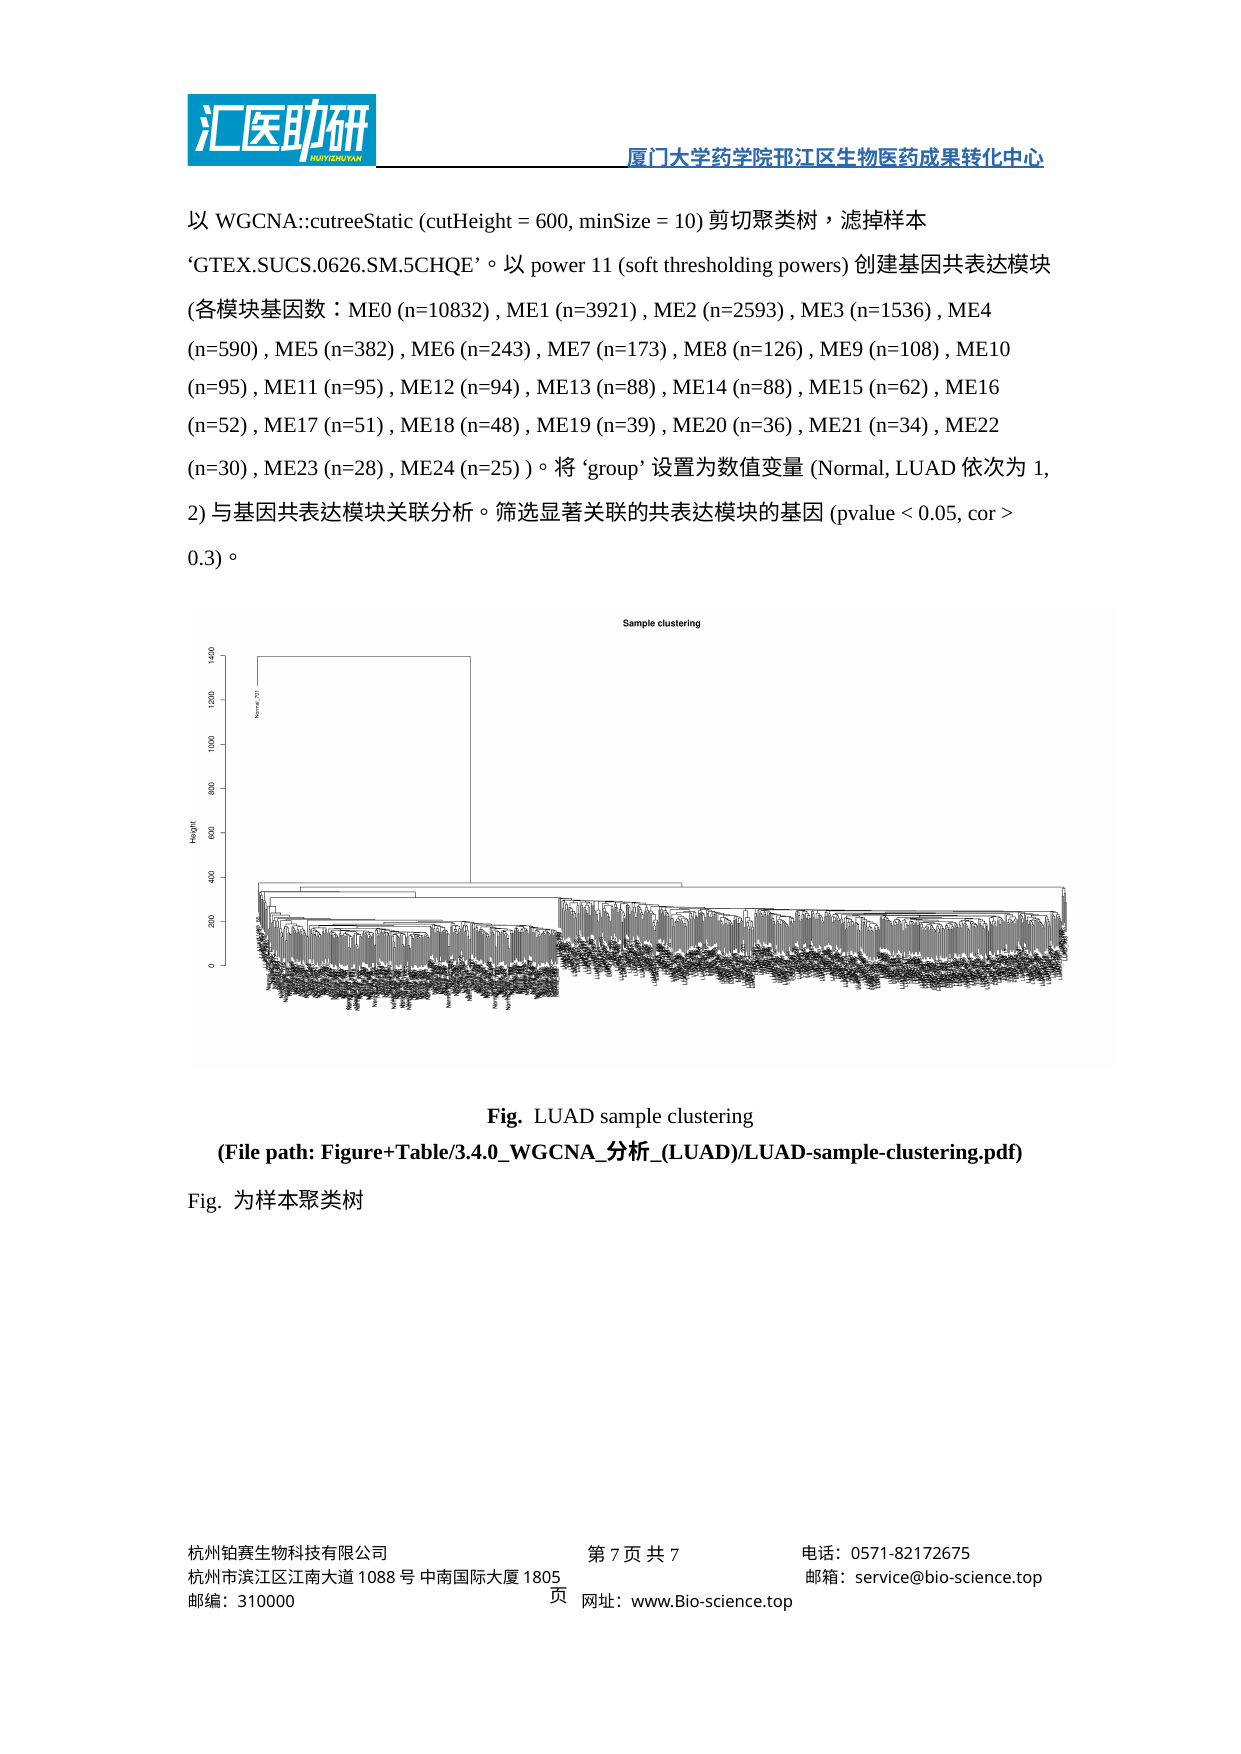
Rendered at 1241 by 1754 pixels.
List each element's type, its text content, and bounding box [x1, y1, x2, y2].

picture [204, 106, 210, 114]
text Fig. 为样本聚类树 [187, 1184, 1053, 1214]
picture [187, 605, 1118, 1070]
picture [243, 106, 284, 150]
picture [201, 118, 208, 127]
text 以 WGCNA::cutreeStatic (cutHeight = 600, minSize = 10) 剪切聚类树，滤掉样本 ‘GTEX.SUCS.0626.SM.5CHQE’。以 power 11 (soft thresholding powers) 创建基因共表达模块 (各模块基因数：ME0 (n=10832) , ME1 (n=3921) , ME2 (n=2593) , ME3 (n=1536) , ME4 (n=590) , ME5 (n=382) , ME6 (n=243) , ME7 (n=173) , ME8 (n=126) , ME9 (n=108) , ME10 (n=95) , ME11 (n=95) , ME12 (n=94) , ME13 (n=88) , ME14 (n=88) , ME15 (n=62) , ME16 (n=52) , ME17 (n=51) , ME18 (n=48) , ME19 (n=39) , ME20 (n=36) , ME21 (n=34) , ME22 (n=30) , ME23 (n=28) , ME24 (n=25) )。将 ‘group’ 设置为数值变量 (Normal, LUAD 依次为 1, 2) 与基因共表达模块关联分析。筛选显著关联的共表达模块的基因 (pvalue < 0.05, cor > 0.3)。 [187, 205, 1053, 571]
picture [327, 106, 368, 150]
picture [282, 99, 327, 161]
text (File path: Figure+Table/3.4.0_WGCNA_分析_(LUAD)/LUAD-sample-clustering.pdf) [187, 1136, 1053, 1166]
picture [196, 131, 208, 150]
text Fig. LUAD sample clustering [187, 1103, 1053, 1129]
picture [210, 106, 243, 150]
